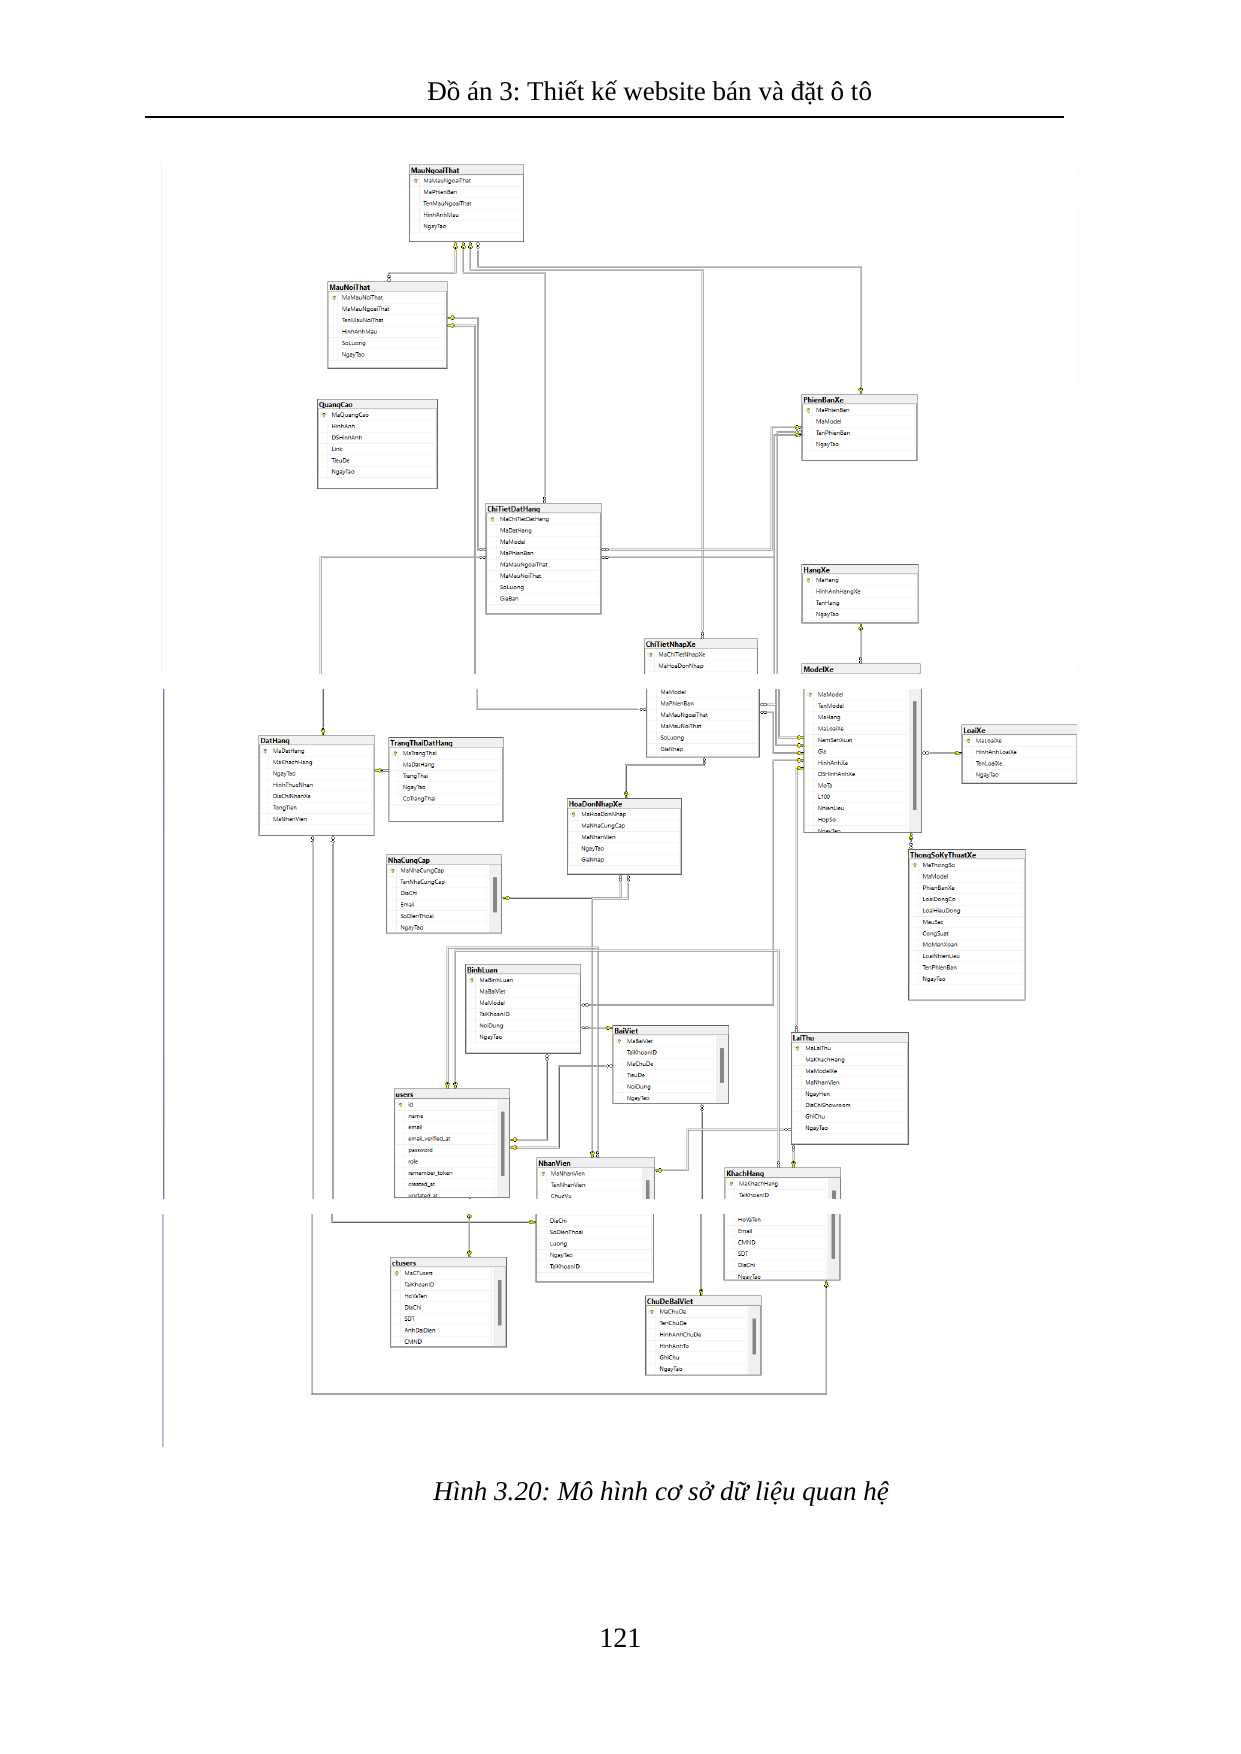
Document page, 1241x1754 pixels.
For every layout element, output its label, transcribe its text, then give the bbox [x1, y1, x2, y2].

picture [161, 162, 1079, 674]
picture [162, 1214, 1078, 1447]
picture [163, 689, 1078, 1199]
text Hình 3.20: Mô hình cơ sở dữ liệu quan hệ [234, 1474, 1090, 1506]
